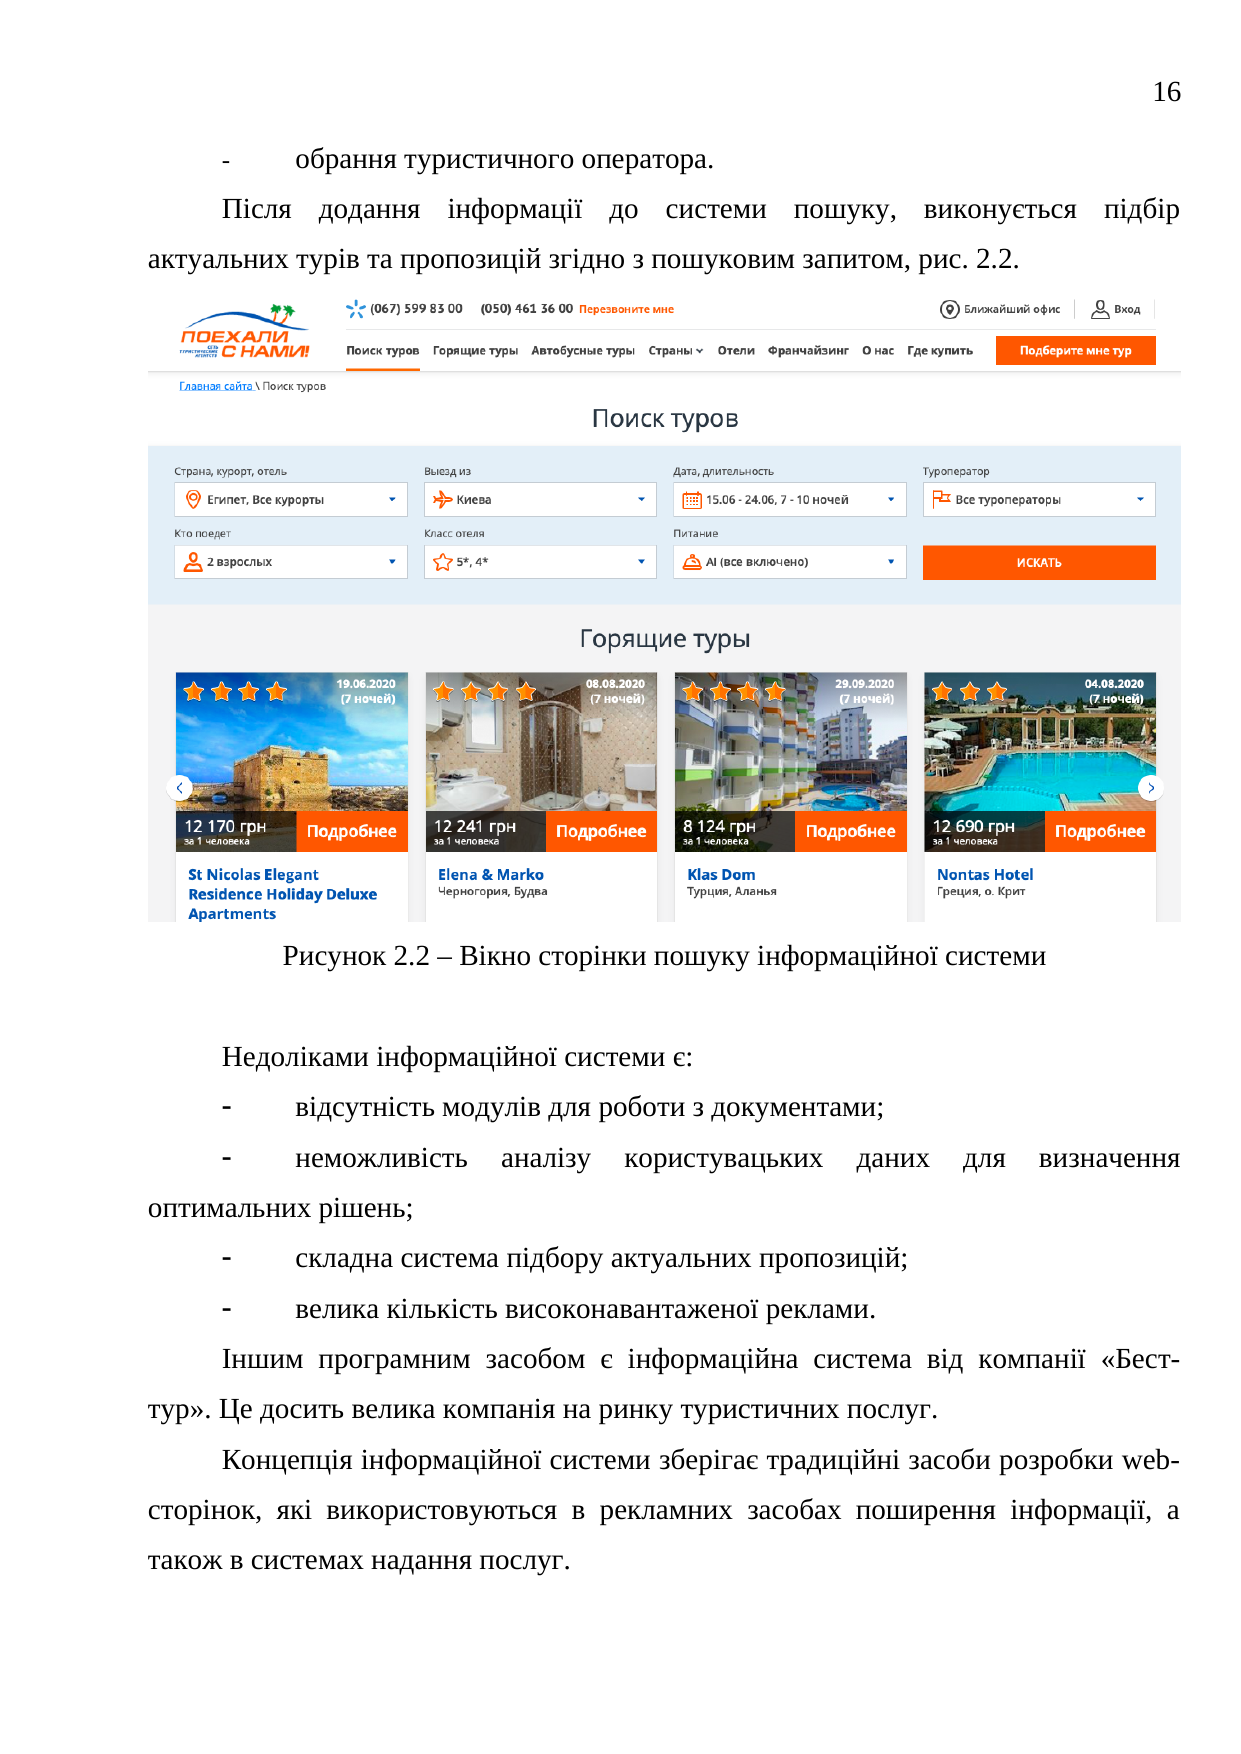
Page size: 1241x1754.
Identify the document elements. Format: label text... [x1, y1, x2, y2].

list велика кількість високонавантаженої реклами. [148, 1291, 1181, 1324]
text Рисунок 2.2 – Вікно сторінки пошуку інформаційної системи [148, 938, 1181, 972]
list відсутність модулів для роботи з документами; [148, 1089, 1181, 1123]
list складна система підбору актуальних пропозицій; [148, 1240, 1181, 1274]
text Іншим програмним засобом є інформаційна система від компанії «Бест-тур». Це досить велика компанія на ринку туристичних послуг. [148, 1341, 1181, 1425]
list обрання туристичного оператора. [148, 141, 1181, 174]
text Недоліками інформаційної системи є: [148, 1039, 1181, 1072]
picture [148, 291, 1181, 922]
text Концепція інформаційної системи зберігає традиційні засоби розробки web-сторінок, які використовуються в рекламних засобах поширення інформації, а також в системах надання послуг. [148, 1442, 1181, 1576]
text Після додання інформації до системи пошуку, виконується підбір актуальних турів та пропозицій згідно з пошуковим запитом, рис. 2.2. [148, 191, 1181, 275]
list неможливість аналізу користувацьких даних для визначення оптимальних рішень; [148, 1140, 1181, 1224]
